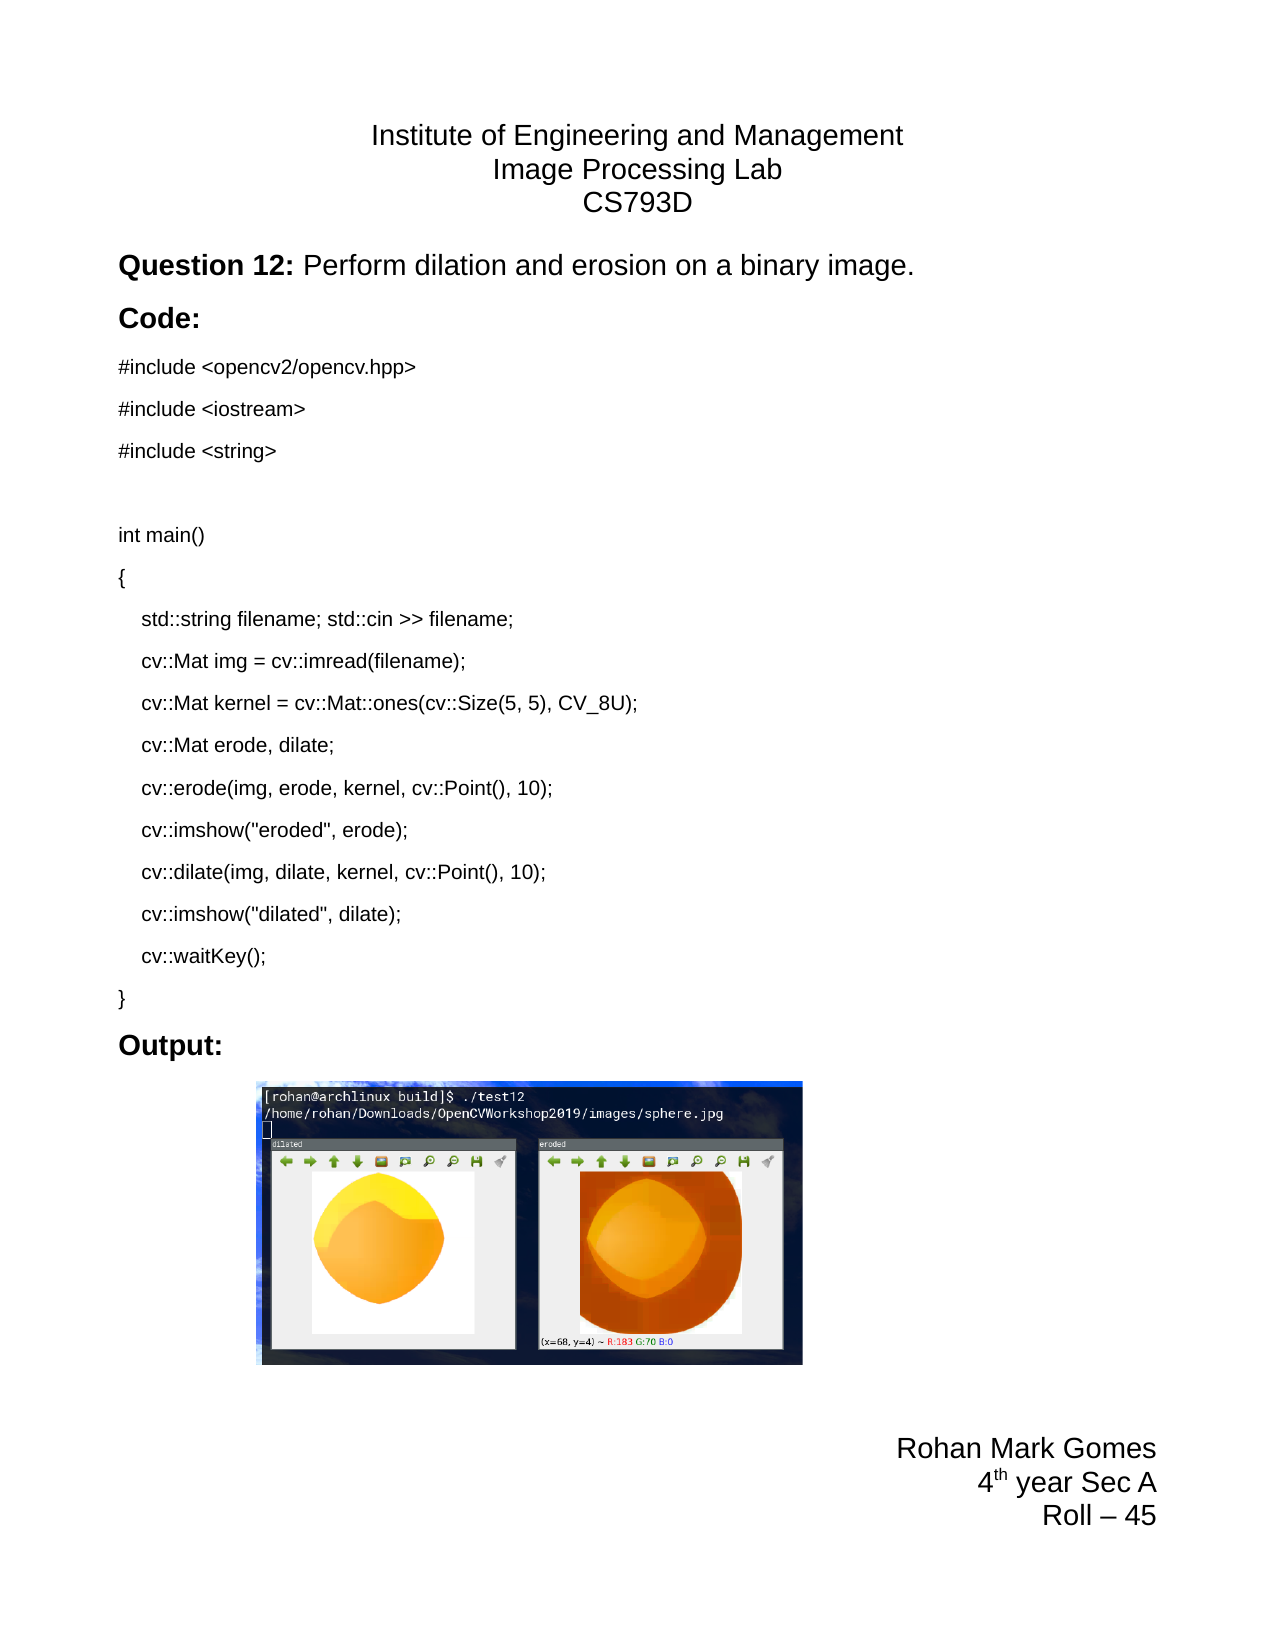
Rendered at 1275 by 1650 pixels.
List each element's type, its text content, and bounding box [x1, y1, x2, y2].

text cv::dilate(img, dilate, kernel, cv::Point(), 10); [118, 859, 1157, 883]
picture [256, 1081, 803, 1365]
text int main() [118, 523, 1157, 547]
text Output: [118, 1028, 1157, 1061]
text cv::Mat img = cv::imread(filename); [118, 649, 1157, 673]
text { [118, 565, 1157, 589]
text #include <string> [118, 439, 1157, 463]
text cv::imshow("dilated", dilate); [118, 902, 1157, 926]
text Question 12: Perform dilation and erosion on a binary image. [118, 248, 1157, 282]
text Code: [118, 301, 1157, 335]
text #include <iostream> [118, 397, 1157, 421]
text cv::erode(img, erode, kernel, cv::Point(), 10); [118, 775, 1157, 799]
text cv::Mat erode, dilate; [118, 733, 1157, 757]
text cv::waitKey(); [118, 944, 1157, 968]
text #include <opencv2/opencv.hpp> [118, 354, 1157, 378]
text std::string filename; std::cin >> filename; [118, 607, 1157, 631]
text } [118, 986, 1157, 1010]
text cv::Mat kernel = cv::Mat::ones(cv::Size(5, 5), CV_8U); [118, 691, 1157, 715]
text cv::imshow("eroded", erode); [118, 817, 1157, 841]
